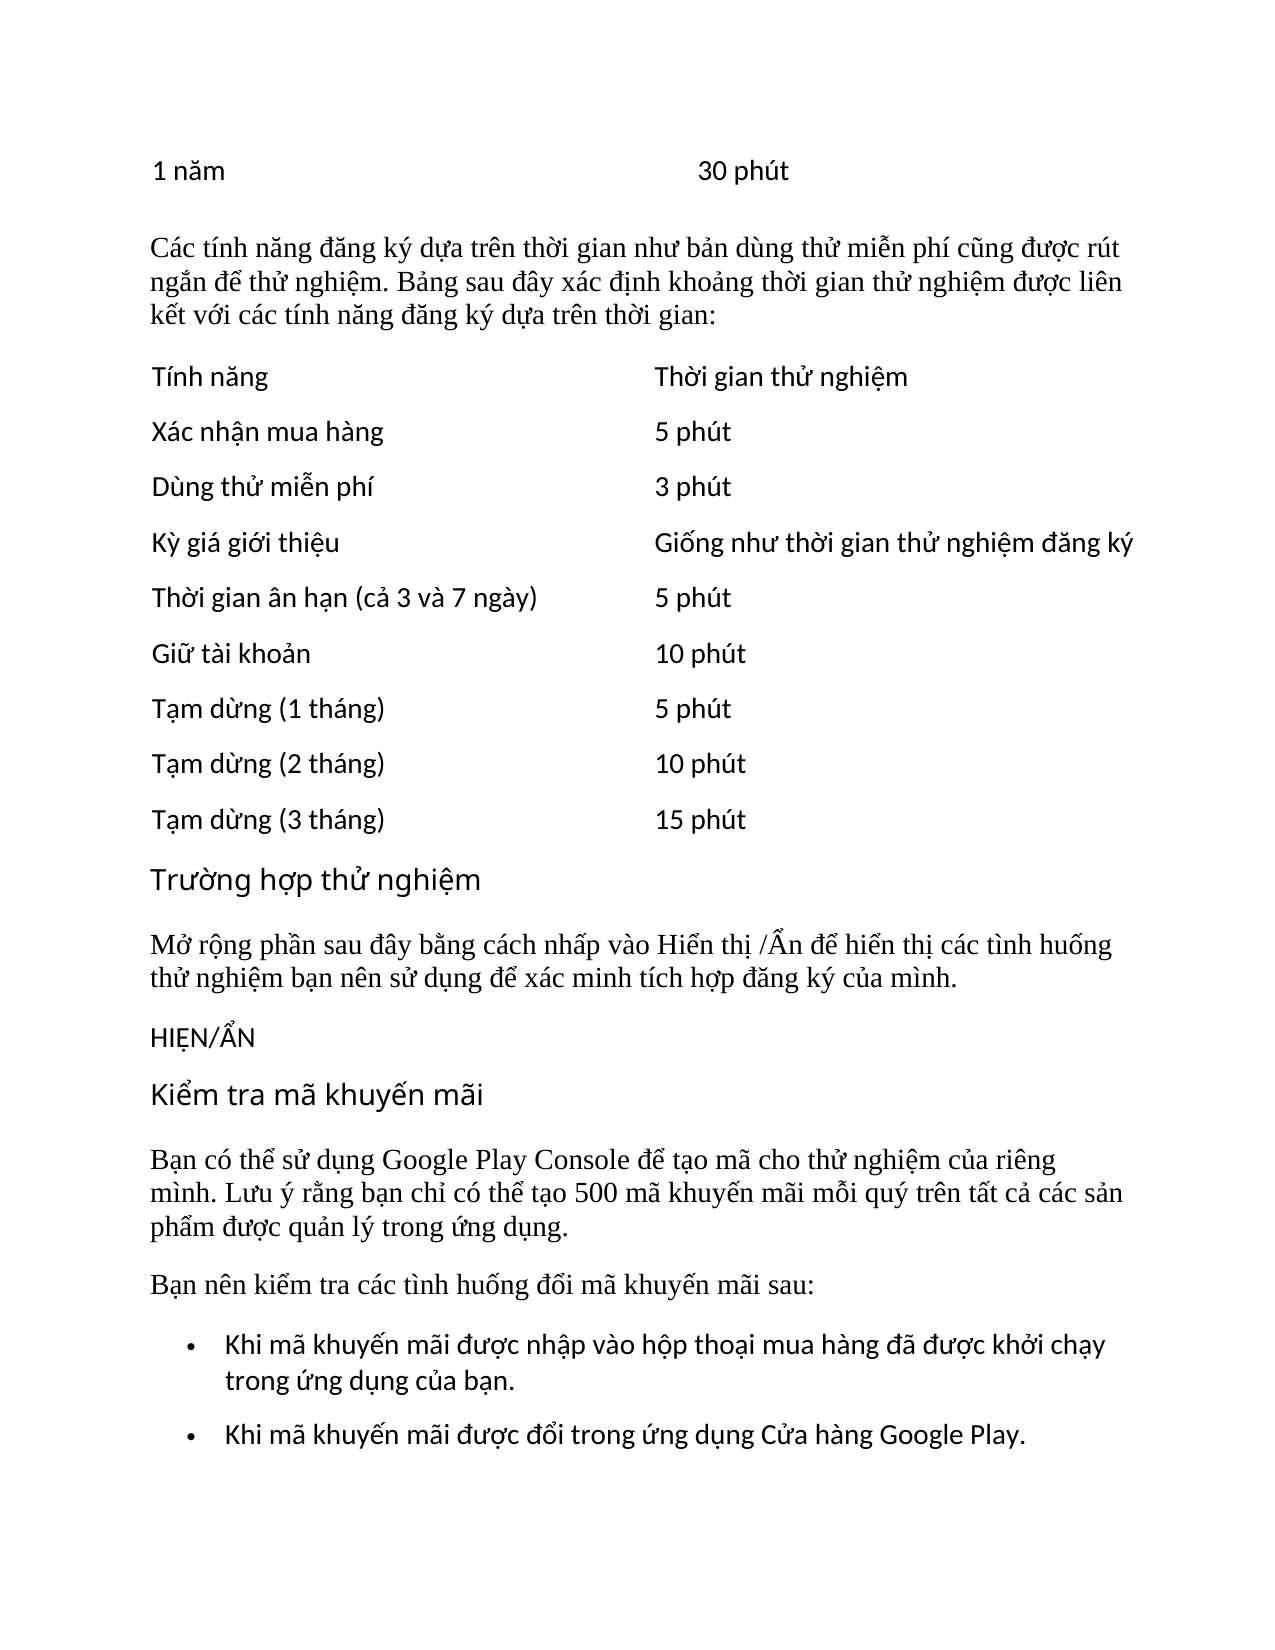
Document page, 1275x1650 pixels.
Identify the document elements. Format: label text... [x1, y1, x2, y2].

text HIỆN/ẨN [150, 1019, 1125, 1054]
subtitle Kiểm tra mã khuyến mãi [150, 1074, 1187, 1114]
table_cell 3 phút [653, 467, 1275, 522]
table_cell 10 phút [653, 744, 1275, 799]
table_cell 5 phút [653, 689, 1275, 744]
table_cell Tạm dừng (2 tháng) [150, 744, 653, 799]
table_cell 5 phút [653, 578, 1275, 633]
table_cell Dùng thử miễn phí [150, 467, 653, 522]
table_cell 15 phút [653, 799, 1275, 855]
table_cell 5 phút [653, 411, 1275, 467]
text Bạn nên kiểm tra các tình huống đổi mã khuyến mãi sau: [150, 1267, 1125, 1301]
table_cell Tạm dừng (3 tháng) [150, 799, 653, 855]
table_cell Giống như thời gian thử nghiệm đăng ký [653, 522, 1275, 578]
table_cell Tạm dừng (1 tháng) [150, 689, 653, 744]
list Khi mã khuyến mãi được nhập vào hộp thoại mua hàng đã được khởi chạy trong ứng dụng của bạn. [187, 1326, 1125, 1397]
text Các tính năng đăng ký dựa trên thời gian như bản dùng thử miễn phí cũng được rút ngắn để thử nghiệm. Bảng sau đây xác định khoảng thời gian thử nghiệm được liên kết với các tính năng đăng ký dựa trên thời gian: [150, 230, 1125, 331]
table_cell Kỳ giá giới thiệu [150, 522, 653, 578]
table_cell 30 phút [696, 150, 1275, 205]
subtitle Trường hợp thử nghiệm [150, 859, 1187, 899]
table_cell Thời gian ân hạn (cả 3 và 7 ngày) [150, 578, 653, 633]
table_cell Giữ tài khoản [150, 633, 653, 688]
table_cell 1 năm [150, 150, 696, 205]
table_header Tính năng [150, 356, 653, 411]
table_cell 10 phút [653, 633, 1275, 688]
text Bạn có thể sử dụng Google Play Console để tạo mã cho thử nghiệm của riêng mình. Lưu ý rằng bạn chỉ có thể tạo 500 mã khuyến mãi mỗi quý trên tất cả các sản phẩm được quản lý trong ứng dụng. [150, 1142, 1125, 1242]
text Mở rộng phần sau đây bằng cách nhấp vào Hiển thị /Ẩn để hiển thị các tình huống thử nghiệm bạn nên sử dụng để xác minh tích hợp đăng ký của mình. [150, 927, 1125, 994]
list Khi mã khuyến mãi được đổi trong ứng dụng Cửa hàng Google Play. [187, 1416, 1125, 1452]
table_cell Xác nhận mua hàng [150, 411, 653, 467]
table_header Thời gian thử nghiệm [653, 356, 1275, 411]
